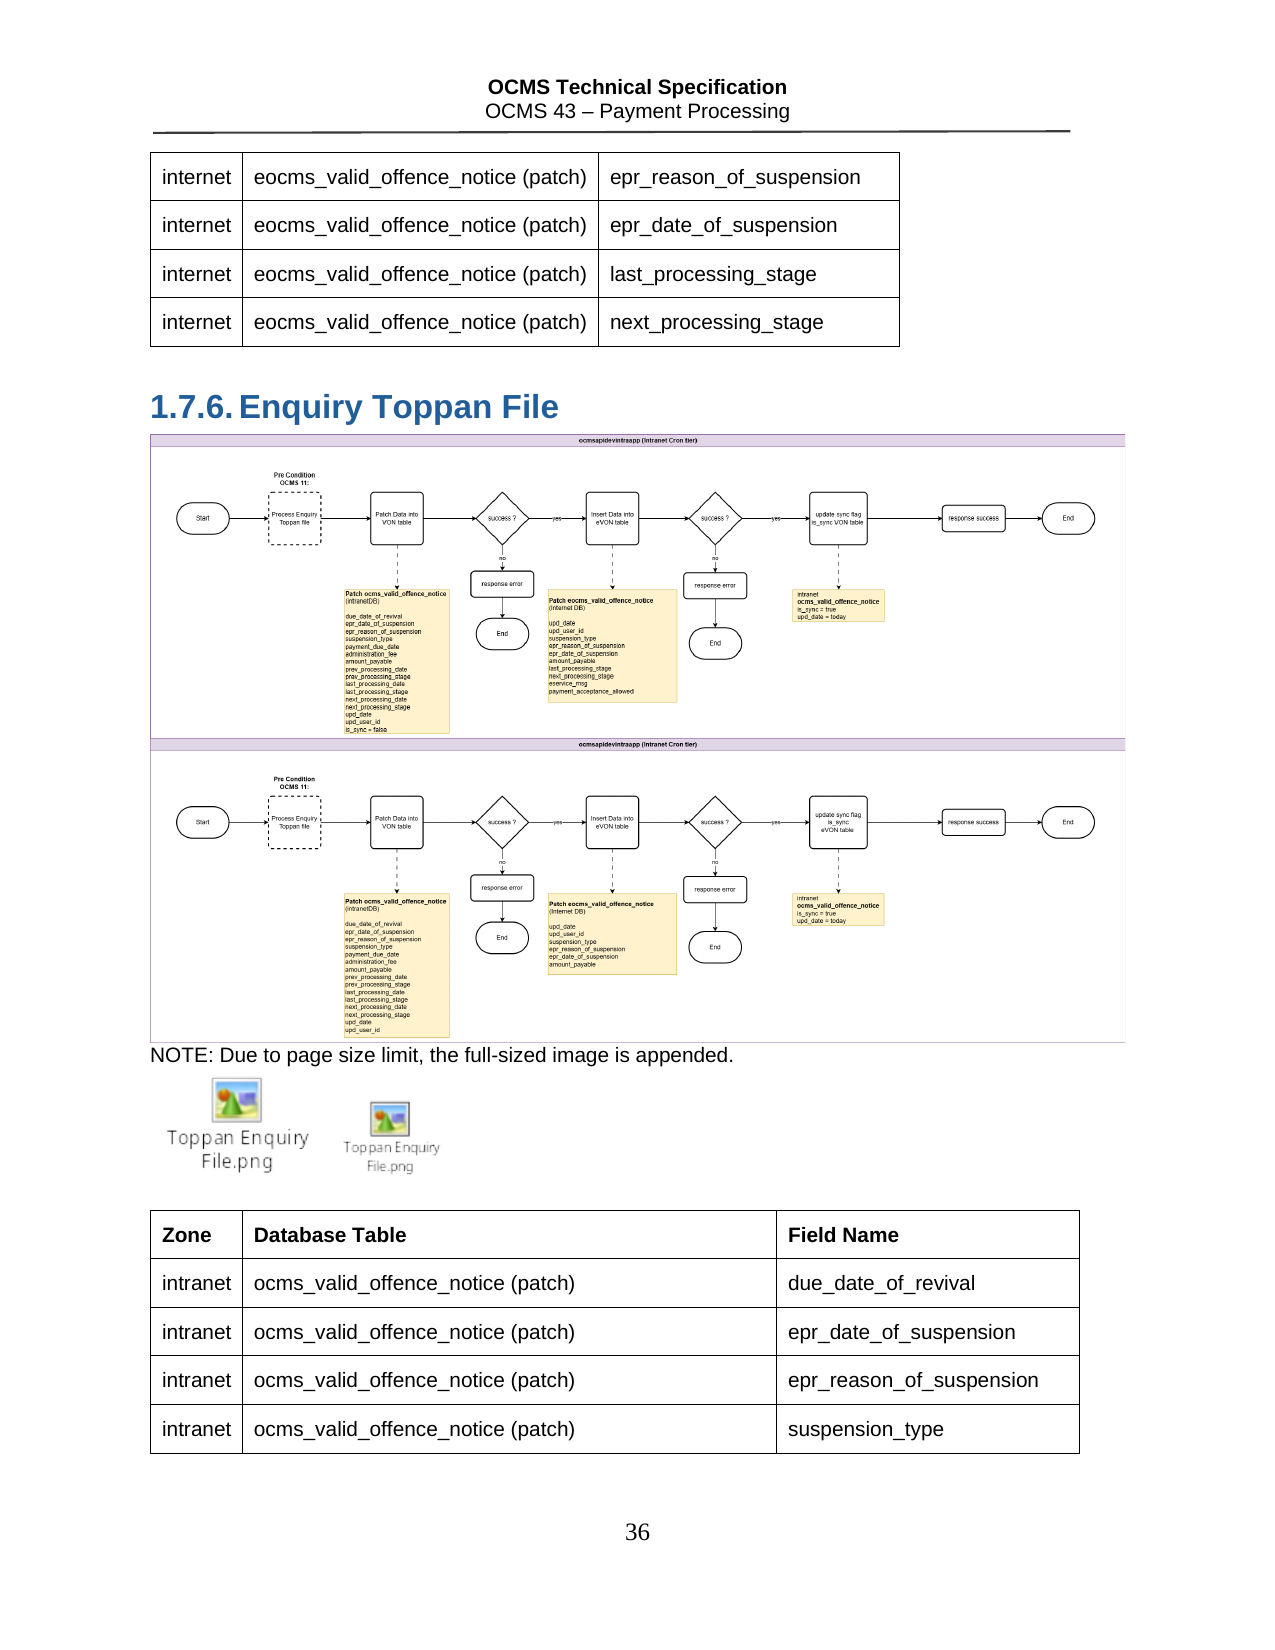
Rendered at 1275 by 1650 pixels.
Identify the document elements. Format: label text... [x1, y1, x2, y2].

table_cell [599, 153, 899, 200]
table_cell [151, 153, 242, 200]
table_cell ocms_valid_offence_notice (patch) [243, 1259, 776, 1307]
table_cell [599, 250, 899, 297]
picture [150, 434, 1125, 1043]
table_header Database Table [243, 1211, 776, 1258]
table_cell [151, 250, 242, 297]
table_cell intranet [151, 1259, 242, 1307]
table_cell [243, 298, 598, 346]
table_cell [243, 201, 598, 249]
table_cell epr_date_of_suspension [777, 1308, 1079, 1355]
table_cell intranet [151, 1308, 242, 1355]
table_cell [243, 1405, 776, 1452]
table_cell [151, 201, 242, 249]
table_cell [243, 250, 598, 297]
table_header Field Name [777, 1211, 1079, 1258]
table_header Zone [151, 1211, 242, 1258]
table_cell ocms_valid_offence_notice (patch) [243, 1356, 776, 1404]
table_cell due_date_of_revival [777, 1259, 1079, 1307]
table_cell intranet [151, 1356, 242, 1404]
table_cell [599, 201, 899, 249]
table_cell ocms_valid_offence_notice (patch) [243, 1308, 776, 1355]
table_cell suspension_type [777, 1405, 1079, 1452]
table_cell [599, 298, 899, 346]
table_cell epr_reason_of_suspension [777, 1356, 1079, 1404]
table_cell [151, 298, 242, 346]
table_cell intranet [151, 1405, 242, 1452]
table_cell [243, 153, 598, 200]
